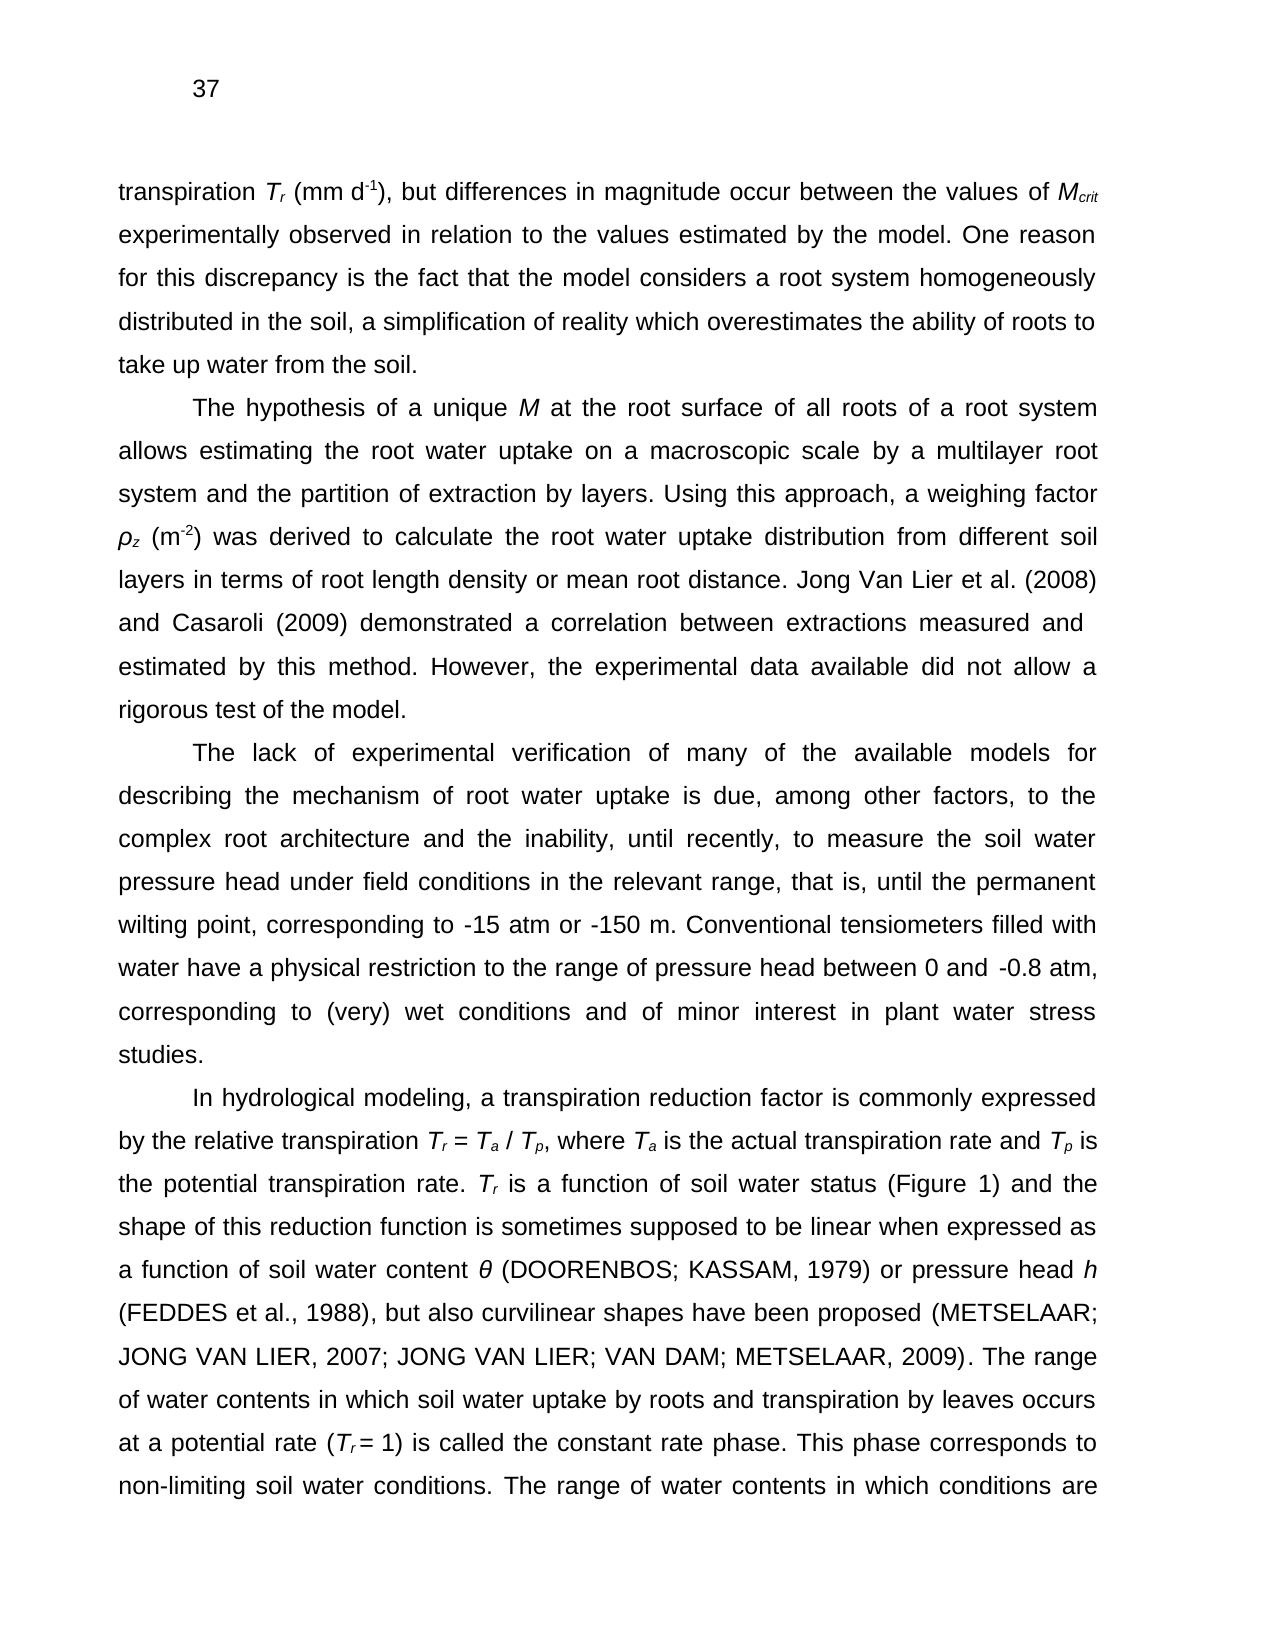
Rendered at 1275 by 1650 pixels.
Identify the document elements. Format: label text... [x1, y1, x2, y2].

text The hypothesis of a unique M at the root surface of all roots of a root system allows estimating the root water uptake on a macroscopic scale by a multilayer root system and the partition of extraction by layers. Using this approach, a weighing factor ρz (m-2) was derived to calculate the root water uptake distribution from different soil layers in terms of root length density or mean root distance. Jong Van Lier et al. (2008) and Casaroli (2009) demonstrated a correlation between extractions measured and ​​estimated by this method. However, the experimental data available did not allow a rigorous test of the model. [118, 393, 1098, 723]
text The lack of experimental verification of many of the available models for describing the mechanism of root water uptake is due, among other factors, to the complex root architecture and the inability, until recently, to measure the soil water pressure head under field conditions in the relevant range, that is, until the permanent wilting point, corresponding to -15 atm or -150 m. Conventional tensiometers filled with water have a physical restriction to the range of pressure head between 0 and -0.8 atm, corresponding to (very) wet conditions and of minor interest in plant water stress studies. [118, 738, 1098, 1068]
